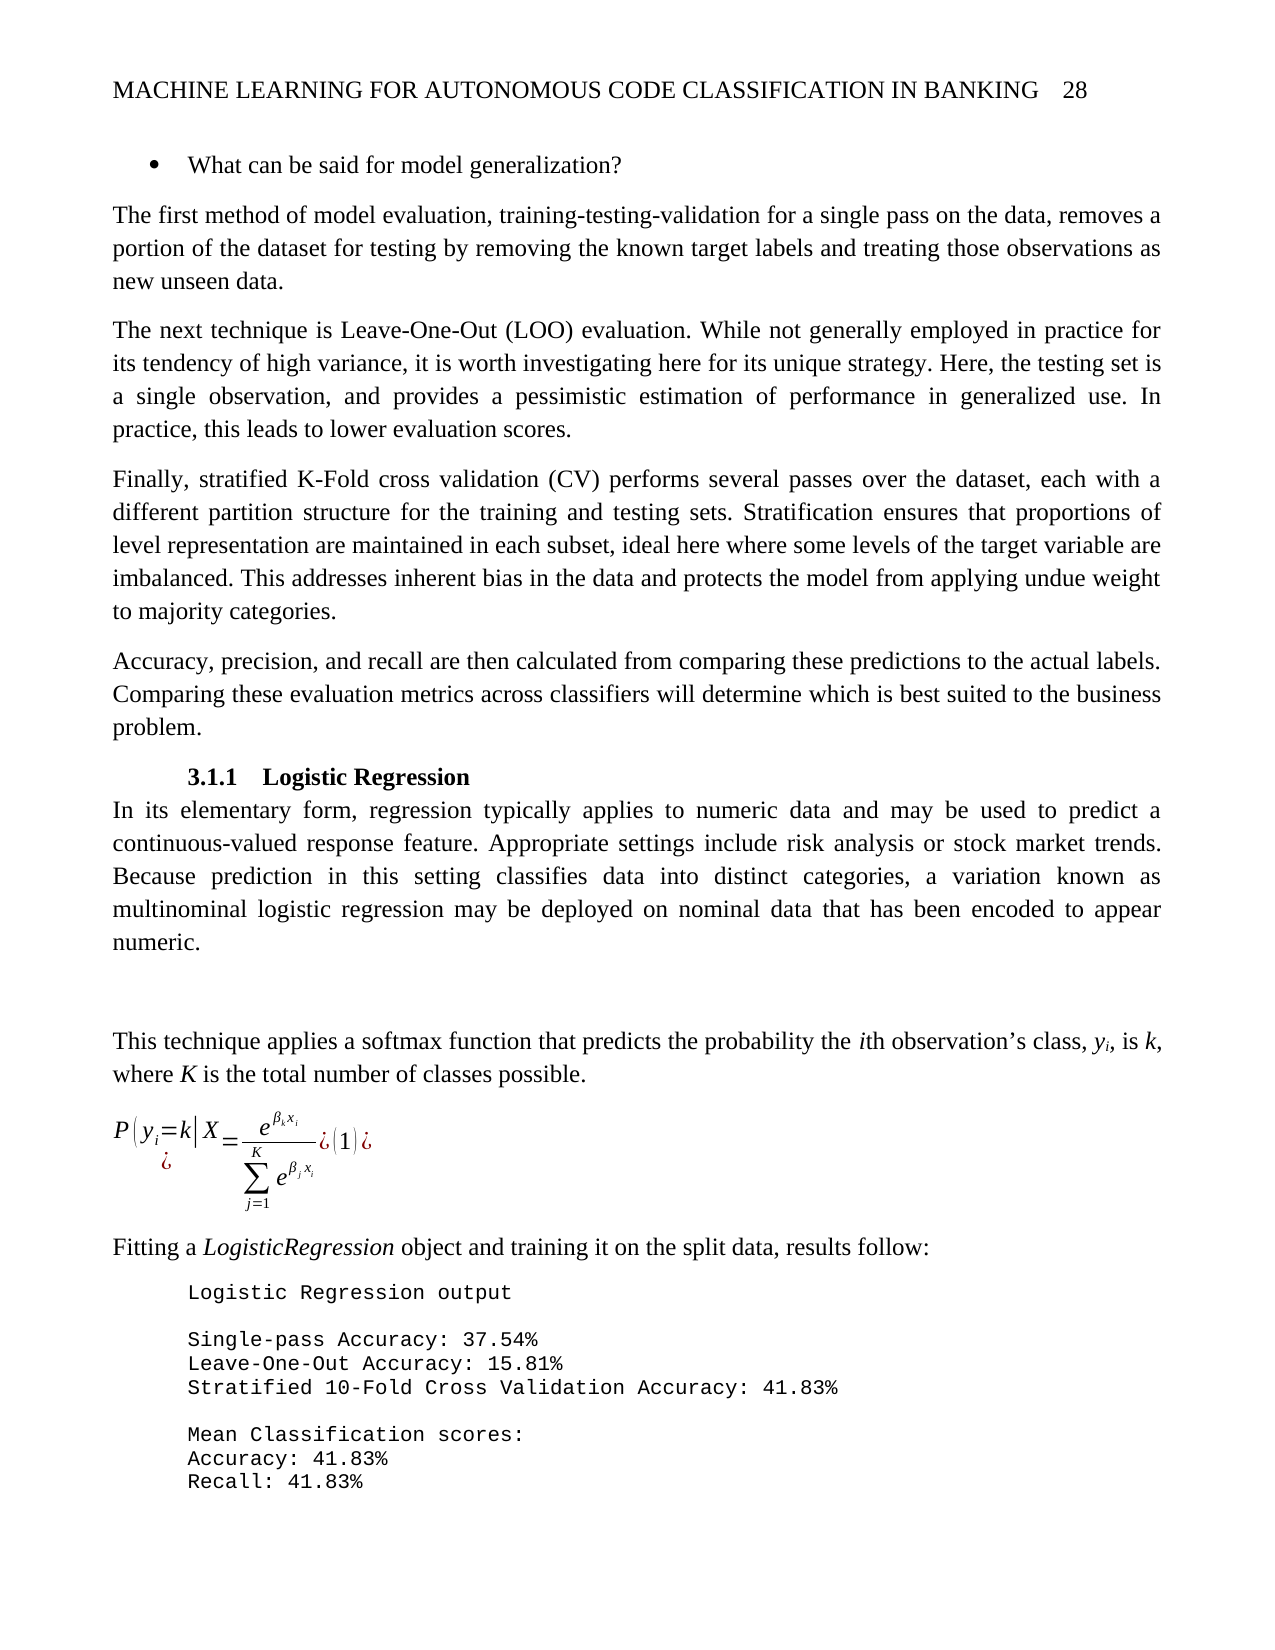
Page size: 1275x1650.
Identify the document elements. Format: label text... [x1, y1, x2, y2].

text The next technique is Leave-One-Out (LOO) evaluation. While not generally employed in practice for its tendency of high variance, it is worth investigating here for its unique strategy. Here, the testing set is a single observation, and provides a pessimistic estimation of performance in generalized use. In practice, this leads to lower evaluation scores. [112, 315, 1162, 443]
text Accuracy, precision, and recall are then calculated from comparing these predictions to the actual labels. Comparing these evaluation metrics across classifiers will determine which is best suited to the business problem. [112, 646, 1162, 741]
text Stratified 10-Fold Cross Validation Accuracy: 41.83% [112, 1377, 1162, 1400]
text Logistic Regression output [112, 1282, 1162, 1306]
text Single-pass Accuracy: 37.54% [112, 1329, 1162, 1353]
text Leave-One-Out Accuracy: 15.81% [112, 1353, 1162, 1377]
text Accuracy: 41.83% [112, 1448, 1162, 1471]
text In its elementary form, regression typically applies to numeric data and may be used to predict a continuous-valued response feature. Appropriate settings include risk analysis or stock market trends. Because prediction in this setting classifies data into distinct categories, a variation known as multinominal logistic regression may be deployed on nominal data that has been encoded to appear numeric. [112, 795, 1162, 956]
subtitle Logistic Regression [187, 762, 1162, 790]
text Mean Classification scores: [112, 1424, 1162, 1448]
text Recall: 41.83% [112, 1471, 1162, 1495]
list What can be said for model generalization? [150, 150, 1162, 179]
text Finally, stratified K-Fold cross validation (CV) performs several passes over the dataset, each with a different partition structure for the training and testing sets. Stratification ensures that proportions of level representation are maintained in each subset, ideal here where some levels of the target variable are imbalanced. This addresses inherent bias in the data and protects the model from applying undue weight to majority categories. [112, 464, 1162, 625]
text The first method of model evaluation, training-testing-validation for a single pass on the data, removes a portion of the dataset for testing by removing the known target labels and treating those observations as new unseen data. [112, 200, 1162, 294]
text Fitting a LogisticRegression object and training it on the split data, results follow: [112, 1232, 1162, 1261]
text This technique applies a softmax function that predicts the probability the ith observation’s class, yi, is k, where K is the total number of classes possible. [112, 1026, 1162, 1088]
